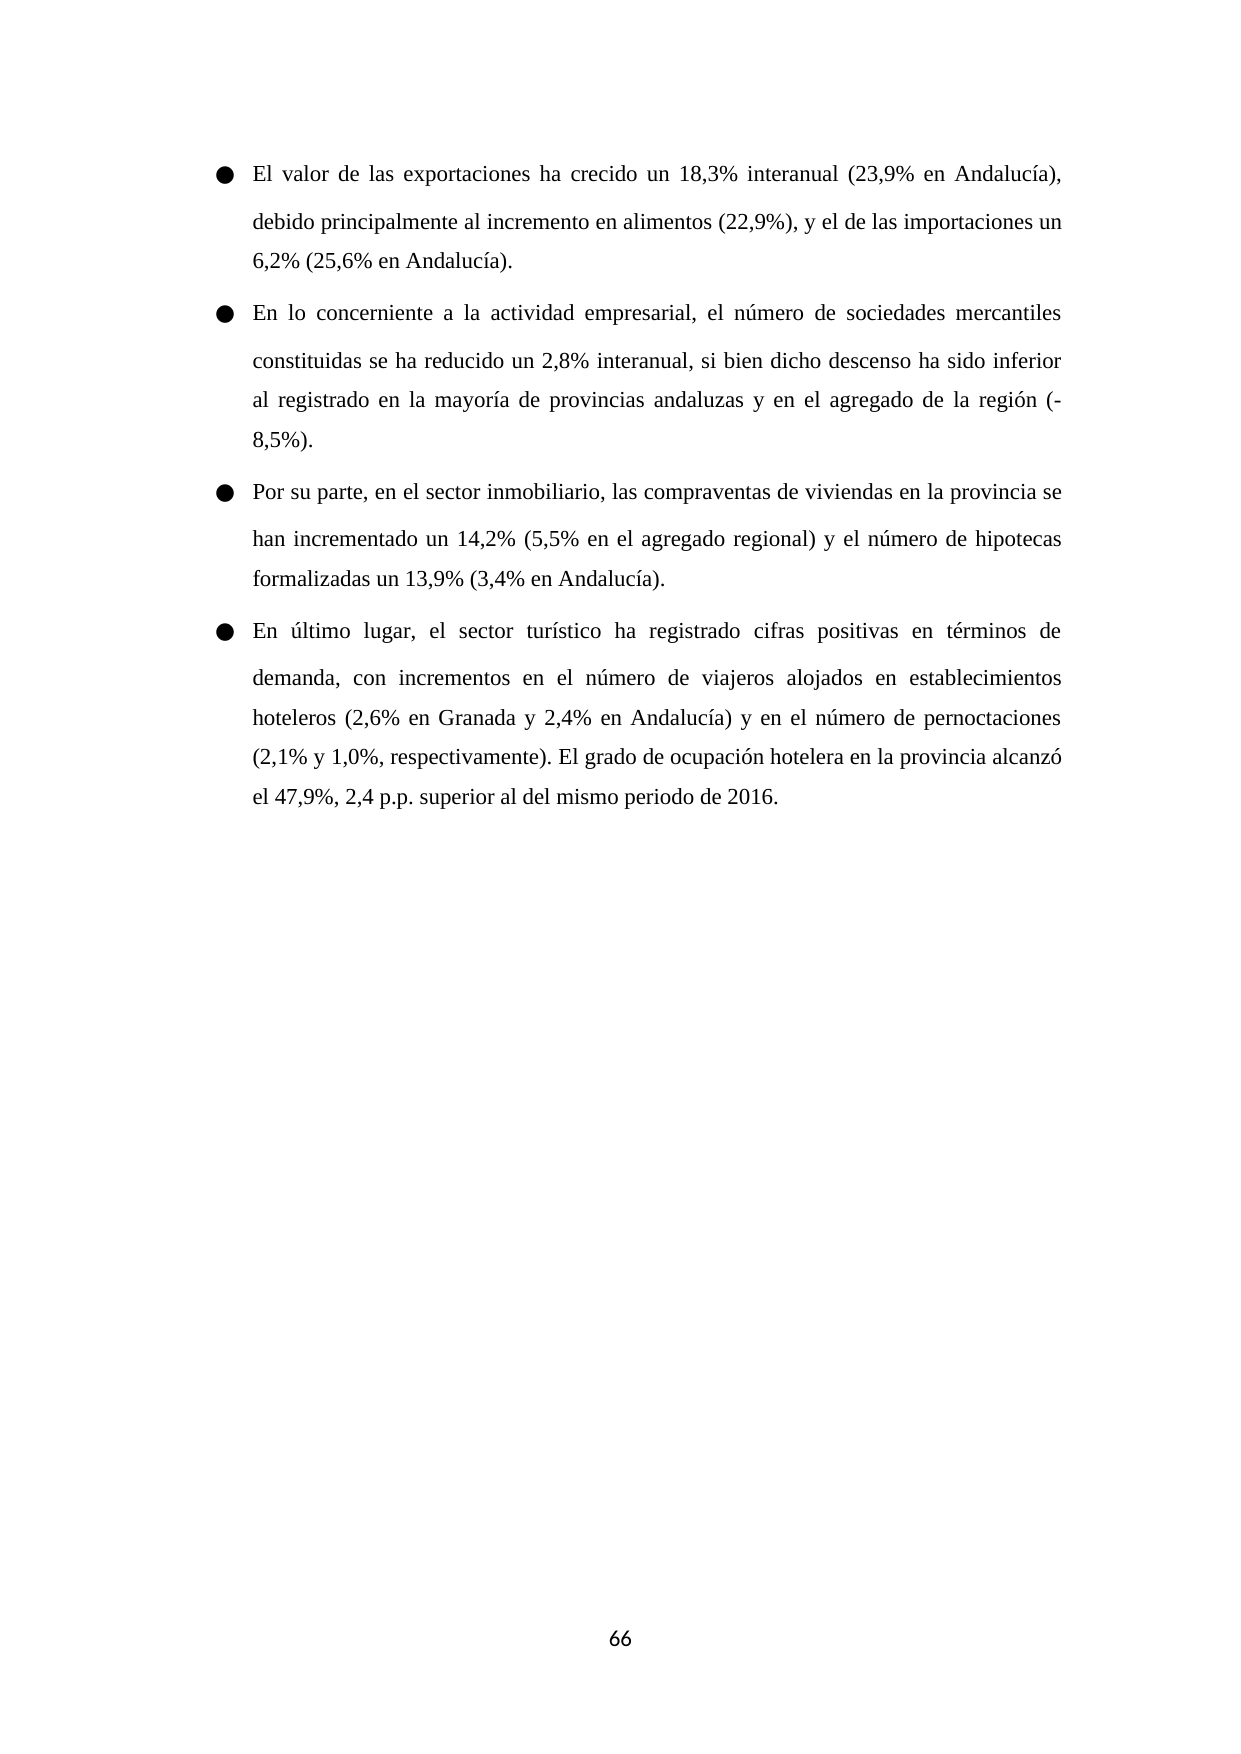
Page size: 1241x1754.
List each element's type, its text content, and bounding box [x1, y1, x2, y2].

list En lo concerniente a la actividad empresarial, el número de sociedades mercantiles constituidas se ha reducido un 2,8% interanual, si bien dicho descenso ha sido inferior al registrado en la mayoría de provincias andaluzas y en el agregado de la región (-8,5%). [215, 287, 1063, 452]
list Por su parte, en el sector inmobiliario, las compraventas de viviendas en la provincia se han incrementado un 14,2% (5,5% en el agregado regional) y el número de hipotecas formalizadas un 13,9% (3,4% en Andalucía). [215, 465, 1063, 591]
list En último lugar, el sector turístico ha registrado cifras positivas en términos de demanda, con incrementos en el número de viajeros alojados en establecimientos hoteleros (2,6% en Granada y 2,4% en Andalucía) y en el número de pernoctaciones (2,1% y 1,0%, respectivamente). El grado de ocupación hotelera en la provincia alcanzó el 47,9%, 2,4 p.p. superior al del mismo periodo de 2016. [215, 604, 1063, 809]
list El valor de las exportaciones ha crecido un 18,3% interanual (23,9% en Andalucía), debido principalmente al incremento en alimentos (22,9%), y el de las importaciones un 6,2% (25,6% en Andalucía). [215, 148, 1063, 273]
